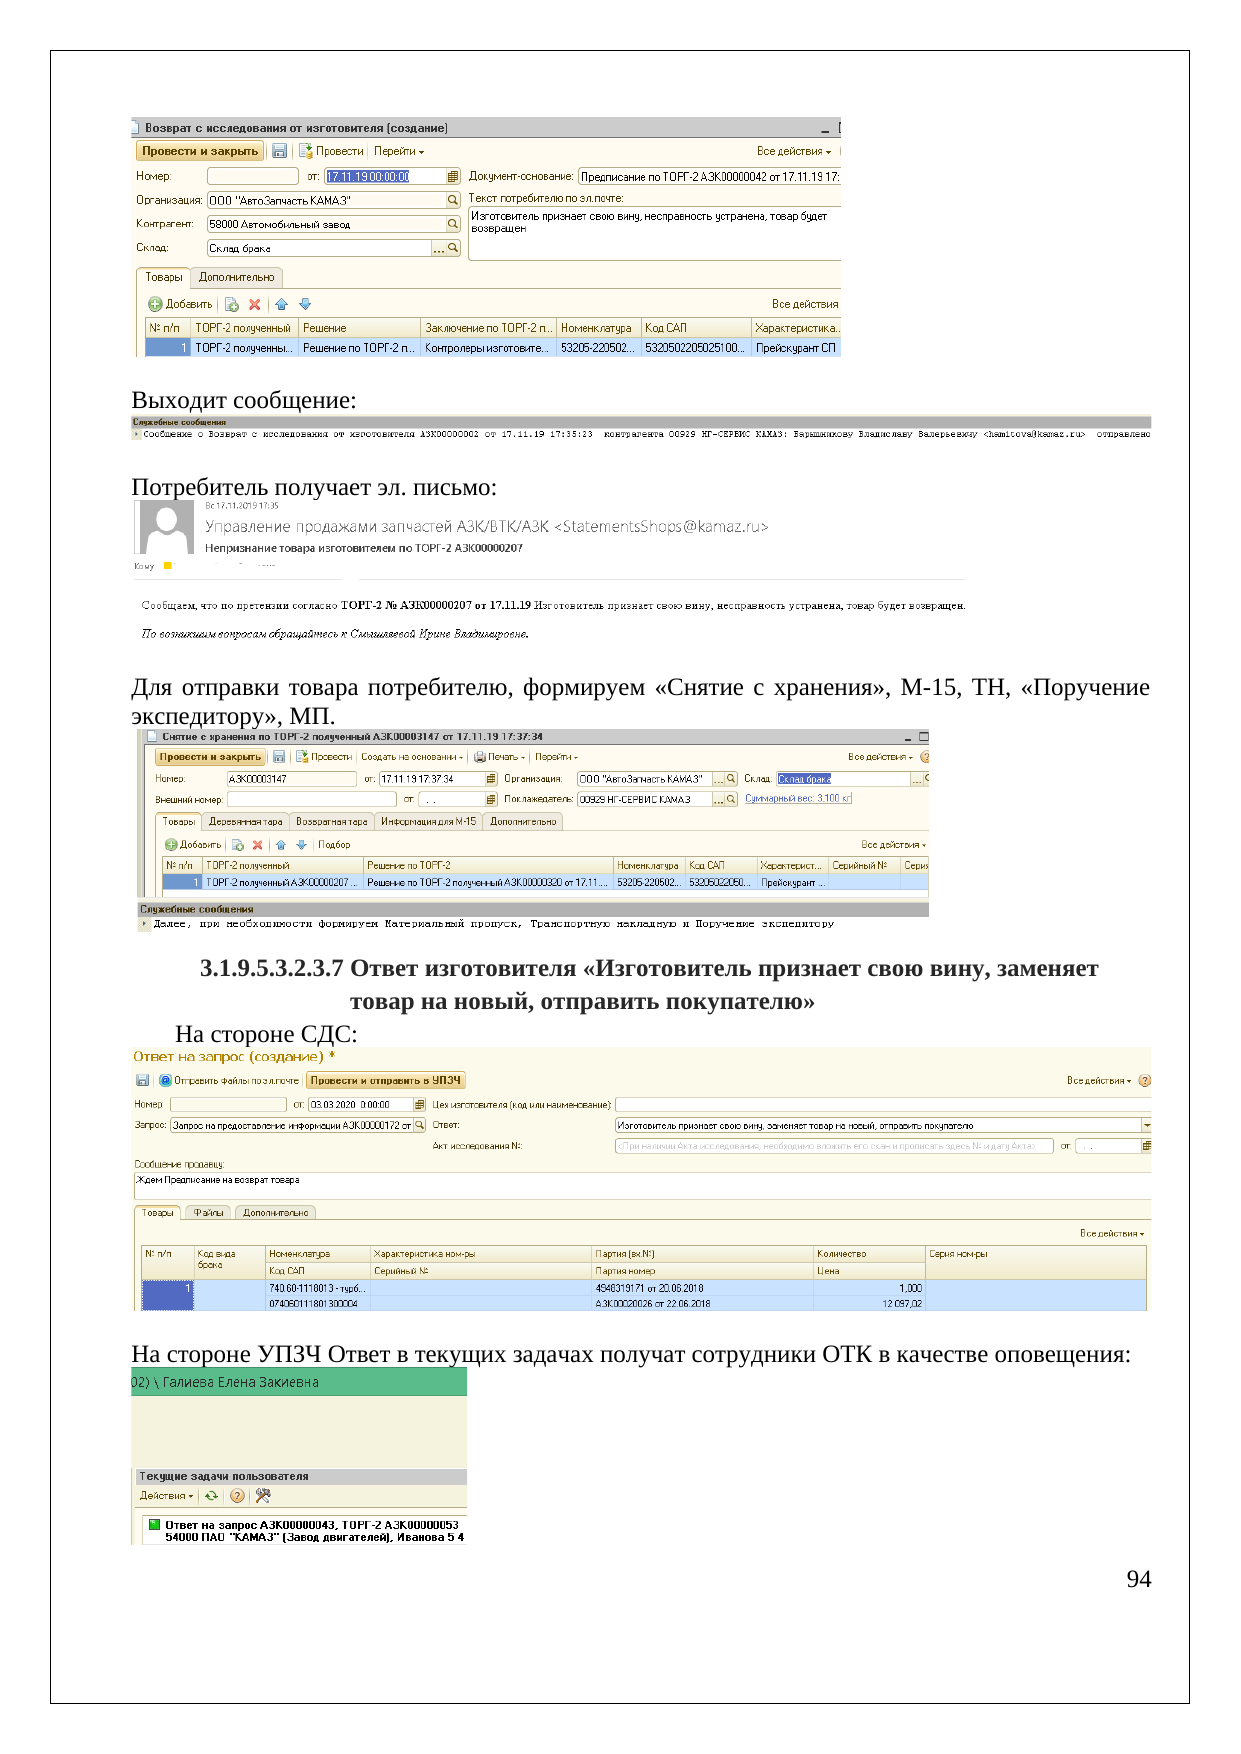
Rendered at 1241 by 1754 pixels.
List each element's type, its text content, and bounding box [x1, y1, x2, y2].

picture [131, 117, 841, 357]
picture [137, 729, 929, 932]
picture [131, 414, 1152, 440]
picture [131, 1047, 1152, 1311]
text Потребитель получает эл. письмо: [131, 472, 1152, 501]
text Выходит сообщение: [131, 386, 1152, 414]
picture [131, 500, 965, 644]
subtitle Ответ изготовителя «Изготовитель признает свою вину, заменяет товар на новый, отправить покупателю» [200, 953, 1152, 1014]
text На стороне СДС: [131, 1019, 1152, 1047]
text Для отправки товара потребителю, формируем «Снятие с хранения», М-15, ТН, «Поручение экспедитору», МП. [131, 672, 1152, 729]
picture [131, 1367, 468, 1545]
